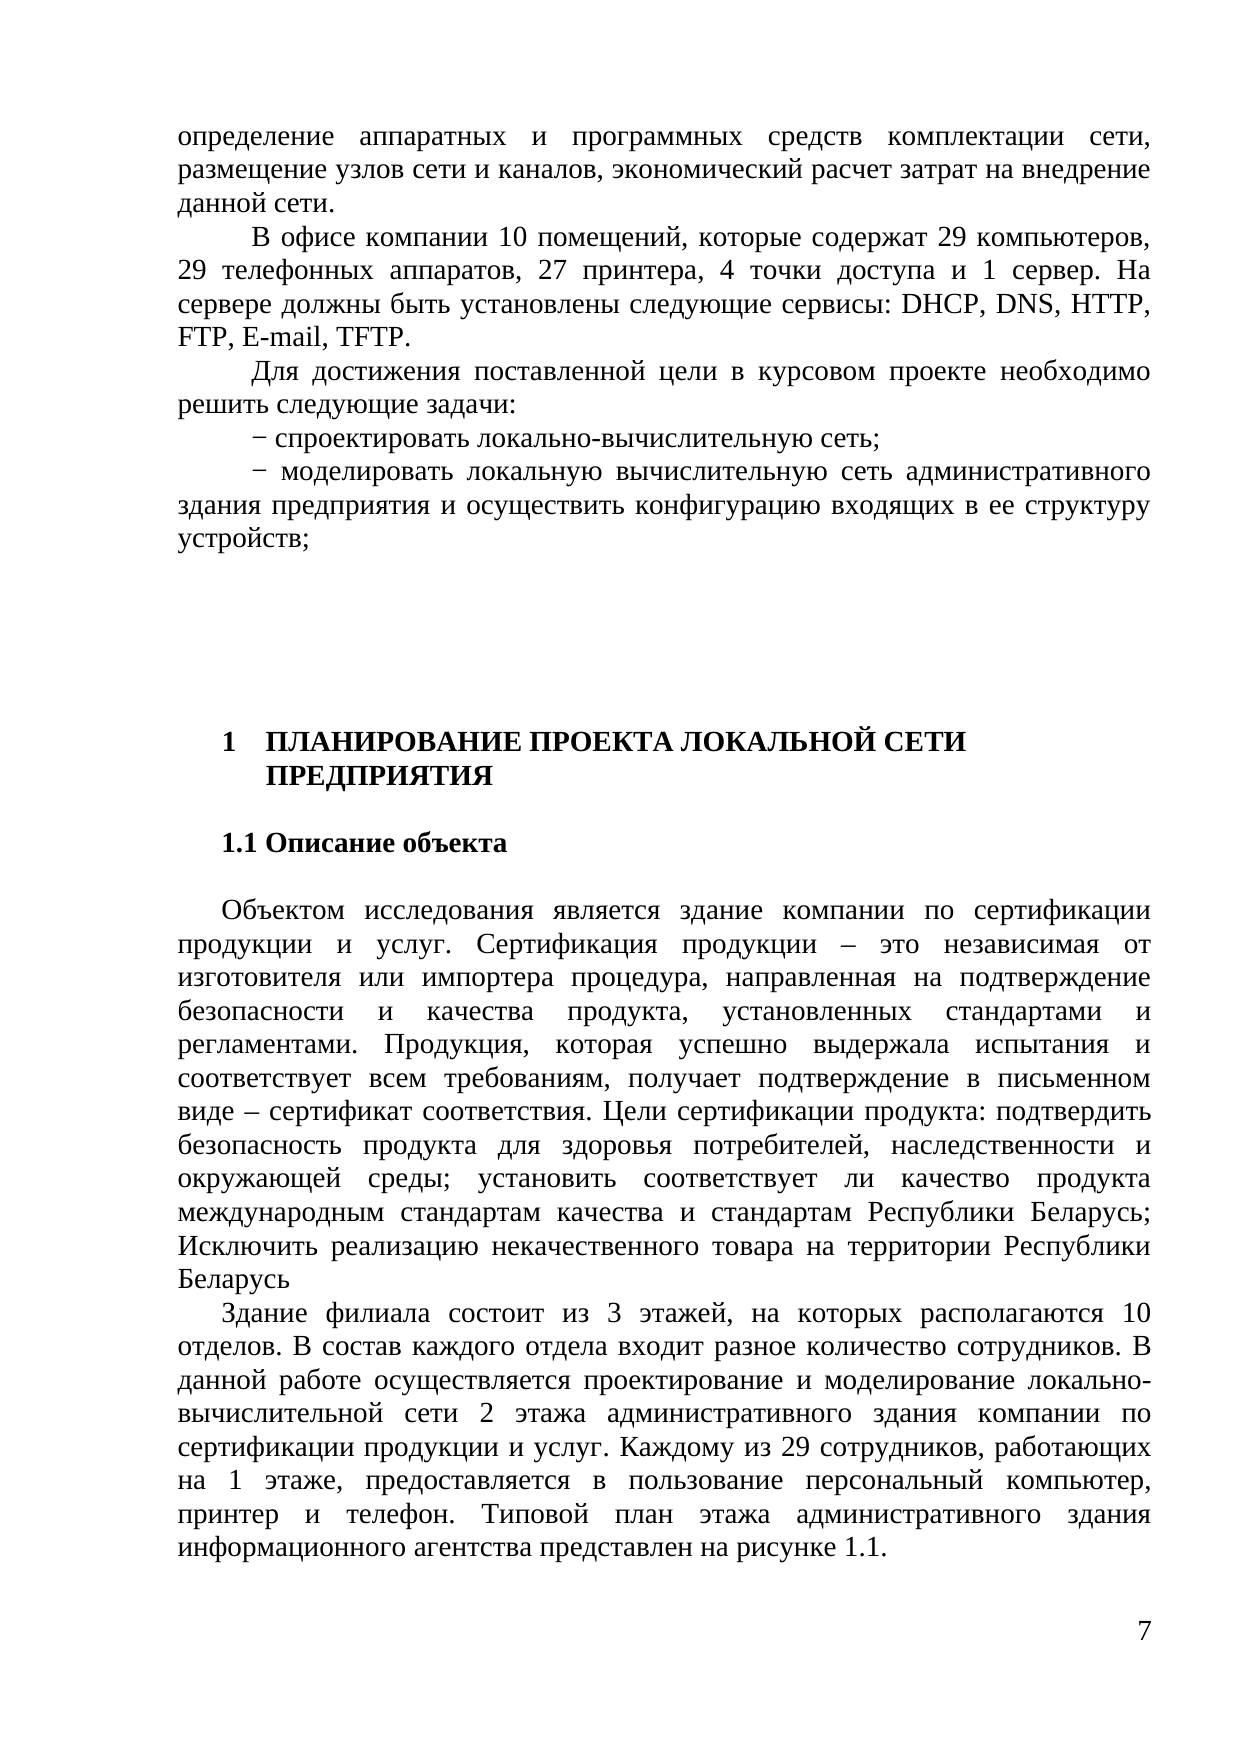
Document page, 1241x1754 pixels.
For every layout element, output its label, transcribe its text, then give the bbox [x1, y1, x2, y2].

text Для достижения поставленной цели в курсовом проекте необходимо решить следующие задачи: [177, 353, 1152, 420]
text ПРЕДПРИЯТИЯ [251, 758, 1152, 792]
text Здание филиала состоит из 3 этажей, на которых располагаются 10 отделов. В состав каждого отдела входит разное количество сотрудников. В данной работе осуществляется проектирование и моделирование локально-вычислительной сети 2 этажа административного здания компании по сертификации продукции и услуг. Каждому из 29 сотрудников, работающих на 1 этаже, предоставляется в пользование персональный компьютер, принтер и телефон. Типовой план этажа административного здания информационного агентства представлен на рисунке 1.1. [177, 1295, 1152, 1563]
text − спроектировать локально-вычислительную сеть; [177, 420, 1152, 453]
text Объектом исследования является здание компании по сертификации продукции и услуг. Сертификация продукции – это независимая от изготовителя или импортера процедура, направленная на подтверждение безопасности и качества продукта, установленных стандартами и регламентами. Продукция, которая успешно выдержала испытания и соответствует всем требованиям, получает подтверждение в письменном виде – сертификат соответствия. Цели сертификации продукта: подтвердить безопасность продукта для здоровья потребителей, наследственности и окружающей среды; установить соответствует ли качество продукта международным стандартам качества и стандартам Республики Беларусь; Исключить реализацию некачественного товара на территории Республики Беларусь [177, 892, 1152, 1295]
text 1.1 Описание объекта [177, 825, 1152, 859]
text − моделировать локальную вычислительную сеть административного здания предприятия и осуществить конфигурацию входящих в ее структуру устройств; [177, 453, 1152, 554]
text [177, 118, 1152, 219]
text В офисе компании 10 помещений, которые содержат 29 компьютеров, 29 телефонных аппаратов, 27 принтера, 4 точки доступа и 1 сервер. На сервере должны быть установлены следующие сервисы: DHCP, DNS, HTTP, FTP, E-mail, TFTP. [177, 219, 1152, 353]
text 1 ПЛАНИРОВАНИЕ ПРОЕКТА ЛОКАЛЬНОЙ СЕТИ [222, 724, 1152, 758]
